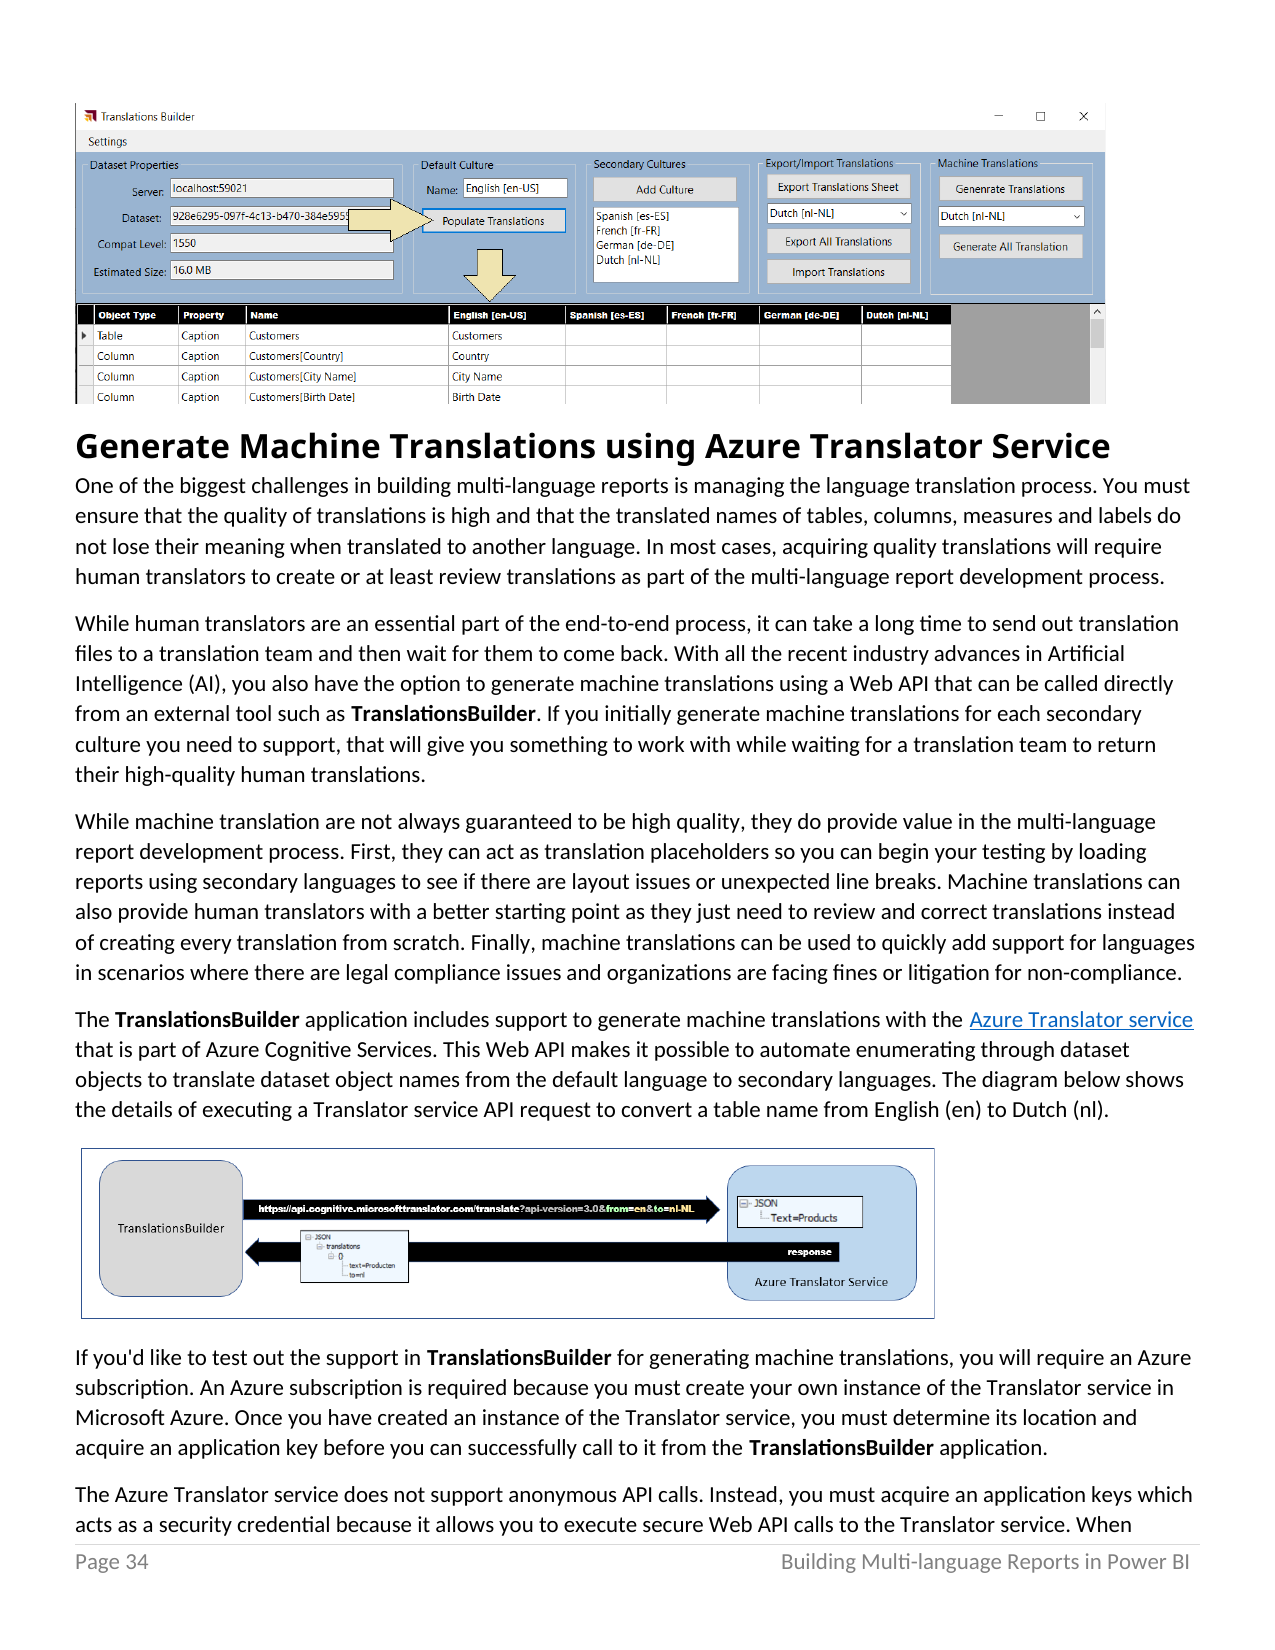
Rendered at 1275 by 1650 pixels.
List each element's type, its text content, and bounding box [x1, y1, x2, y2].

text While machine translation are not always guaranteed to be high quality, they do provide value in the multi-language report development process. First, they can act as translation placeholders so you can begin your testing by loading reports using secondary languages to see if there are layout issues or unexpected line breaks. Machine translations can also provide human translators with a better starting point as they just need to review and correct translations instead of creating every translation from scratch. Finally, machine translations can be used to quickly add support for languages in scenarios where there are legal compliance issues and organizations are facing fines or litigation for non-compliance. [75, 807, 1200, 986]
picture [75, 103, 1106, 404]
picture [75, 1142, 942, 1324]
text If you'd like to test out the support in TranslationsBuilder for generating machine translations, you will require an Azure subscription. An Azure subscription is required because you must create your own instance of the Translator service in Microsoft Azure. Once you have created an instance of the Translator service, you must determine its location and acquire an application key before you can successfully call to it from the TranslationsBuilder application. [75, 1343, 1200, 1461]
text While human translators are an essential part of the end-to-end process, it can take a long time to send out translation files to a translation team and then wait for them to come back. With all the recent industry advances in Artificial Intelligence (AI), you also have the option to generate machine translations using a Web API that can be called directly from an external tool such as TranslationsBuilder. If you initially generate machine translations for each secondary culture you need to support, that will give you something to work with while waiting for a translation team to return their high-quality human translations. [75, 609, 1200, 788]
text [75, 1480, 1200, 1538]
subtitle Generate Machine Translations using Azure Translator Service [75, 422, 1200, 468]
text The TranslationsBuilder application includes support to generate machine translations with the Azure Translator service that is part of Azure Cognitive Services. This Web API makes it possible to automate enumerating through dataset objects to translate dataset object names from the default language to secondary languages. The diagram below shows the details of executing a Translator service API request to convert a table name from English (en) to Dutch (nl). [75, 1005, 1200, 1123]
text One of the biggest challenges in building multi-language reports is managing the language translation process. You must ensure that the quality of translations is high and that the translated names of tables, columns, measures and labels do not lose their meaning when translated to another language. In most cases, acquiring quality translations will require human translators to create or at least review translations as part of the multi-language report development process. [75, 471, 1200, 590]
